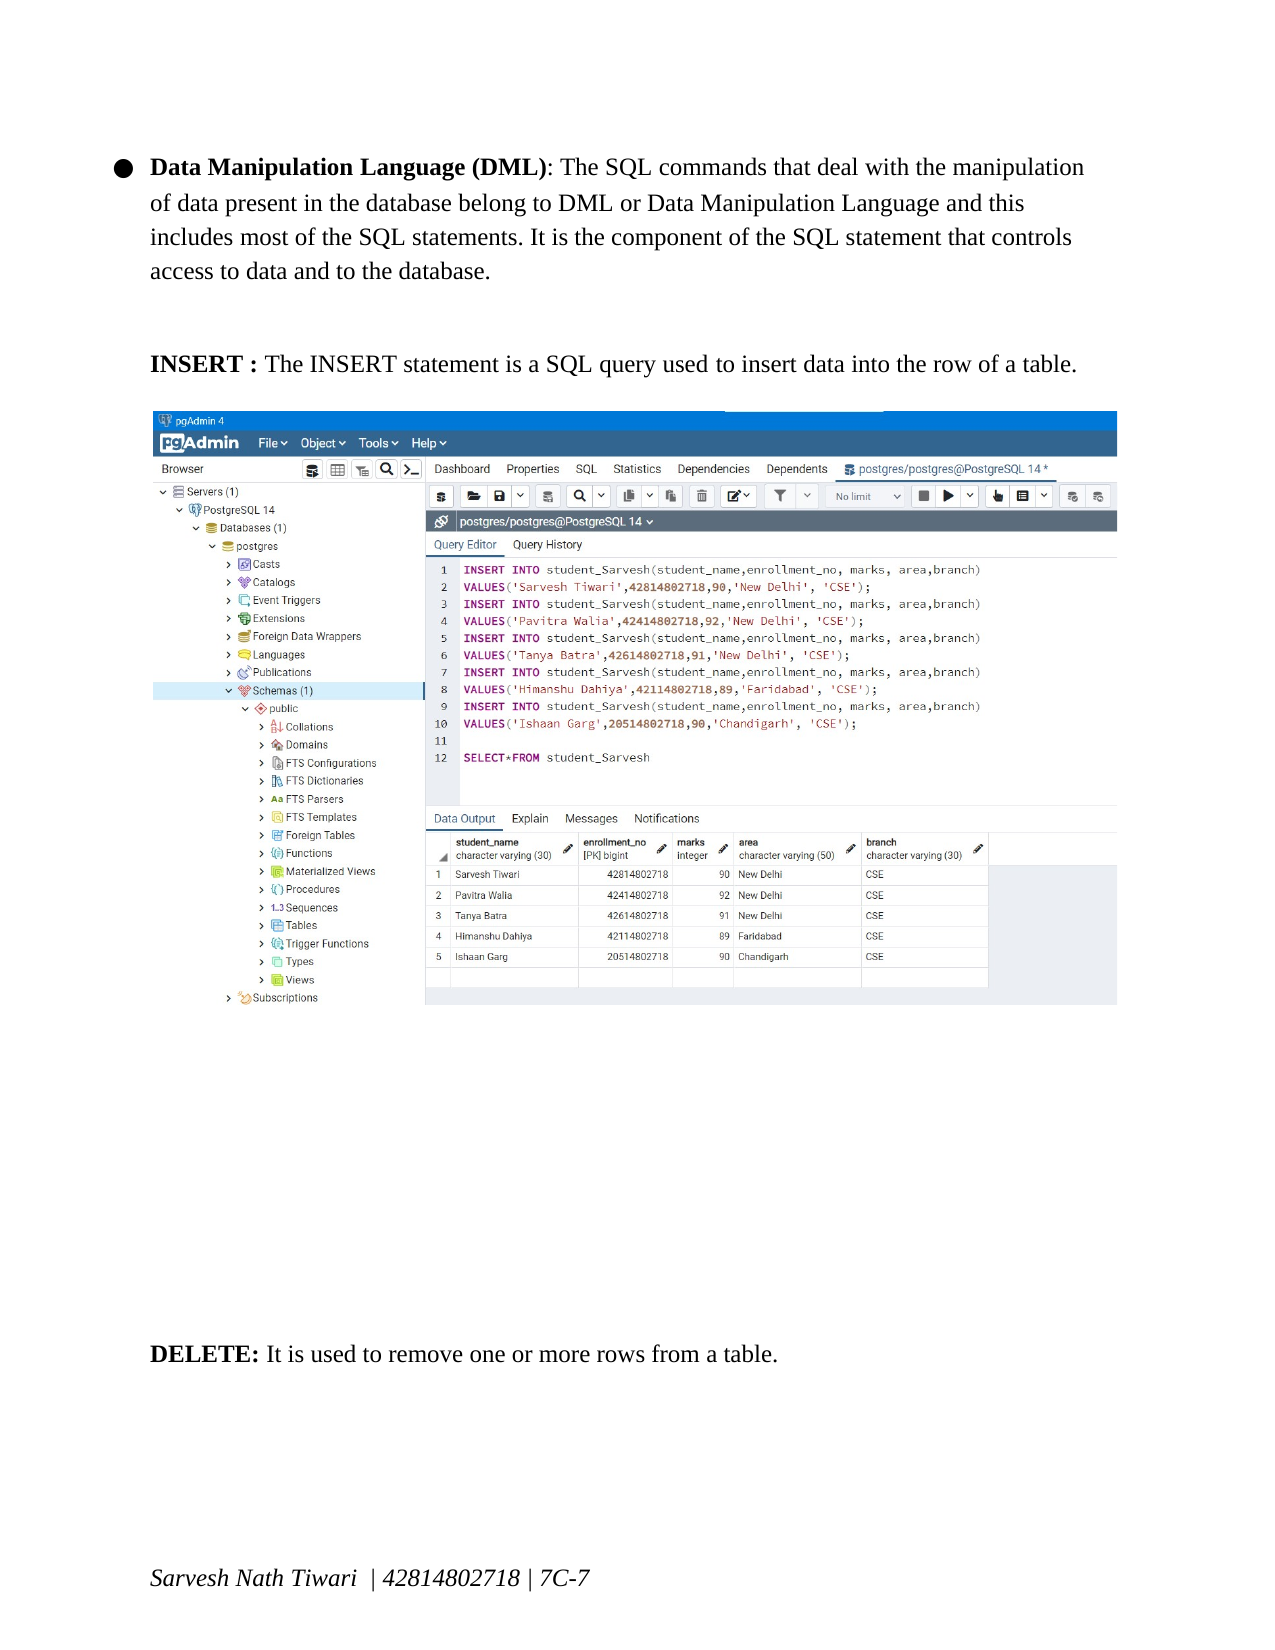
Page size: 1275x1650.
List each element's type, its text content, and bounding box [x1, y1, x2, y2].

text DELETE: It is used to remove one or more rows from a table. [150, 1339, 1237, 1367]
text INSERT : The INSERT statement is a SQL query used to insert data into the row of a table. [150, 349, 1237, 378]
picture [153, 411, 1118, 1005]
list Data Manipulation Language (DML): The SQL commands that deal with the manipulation of data present in the database belong to DML or Data Manipulation Language and this includes most of the SQL statements. It is the component of the SQL statement that controls access to data and to the database. [112, 149, 1110, 284]
